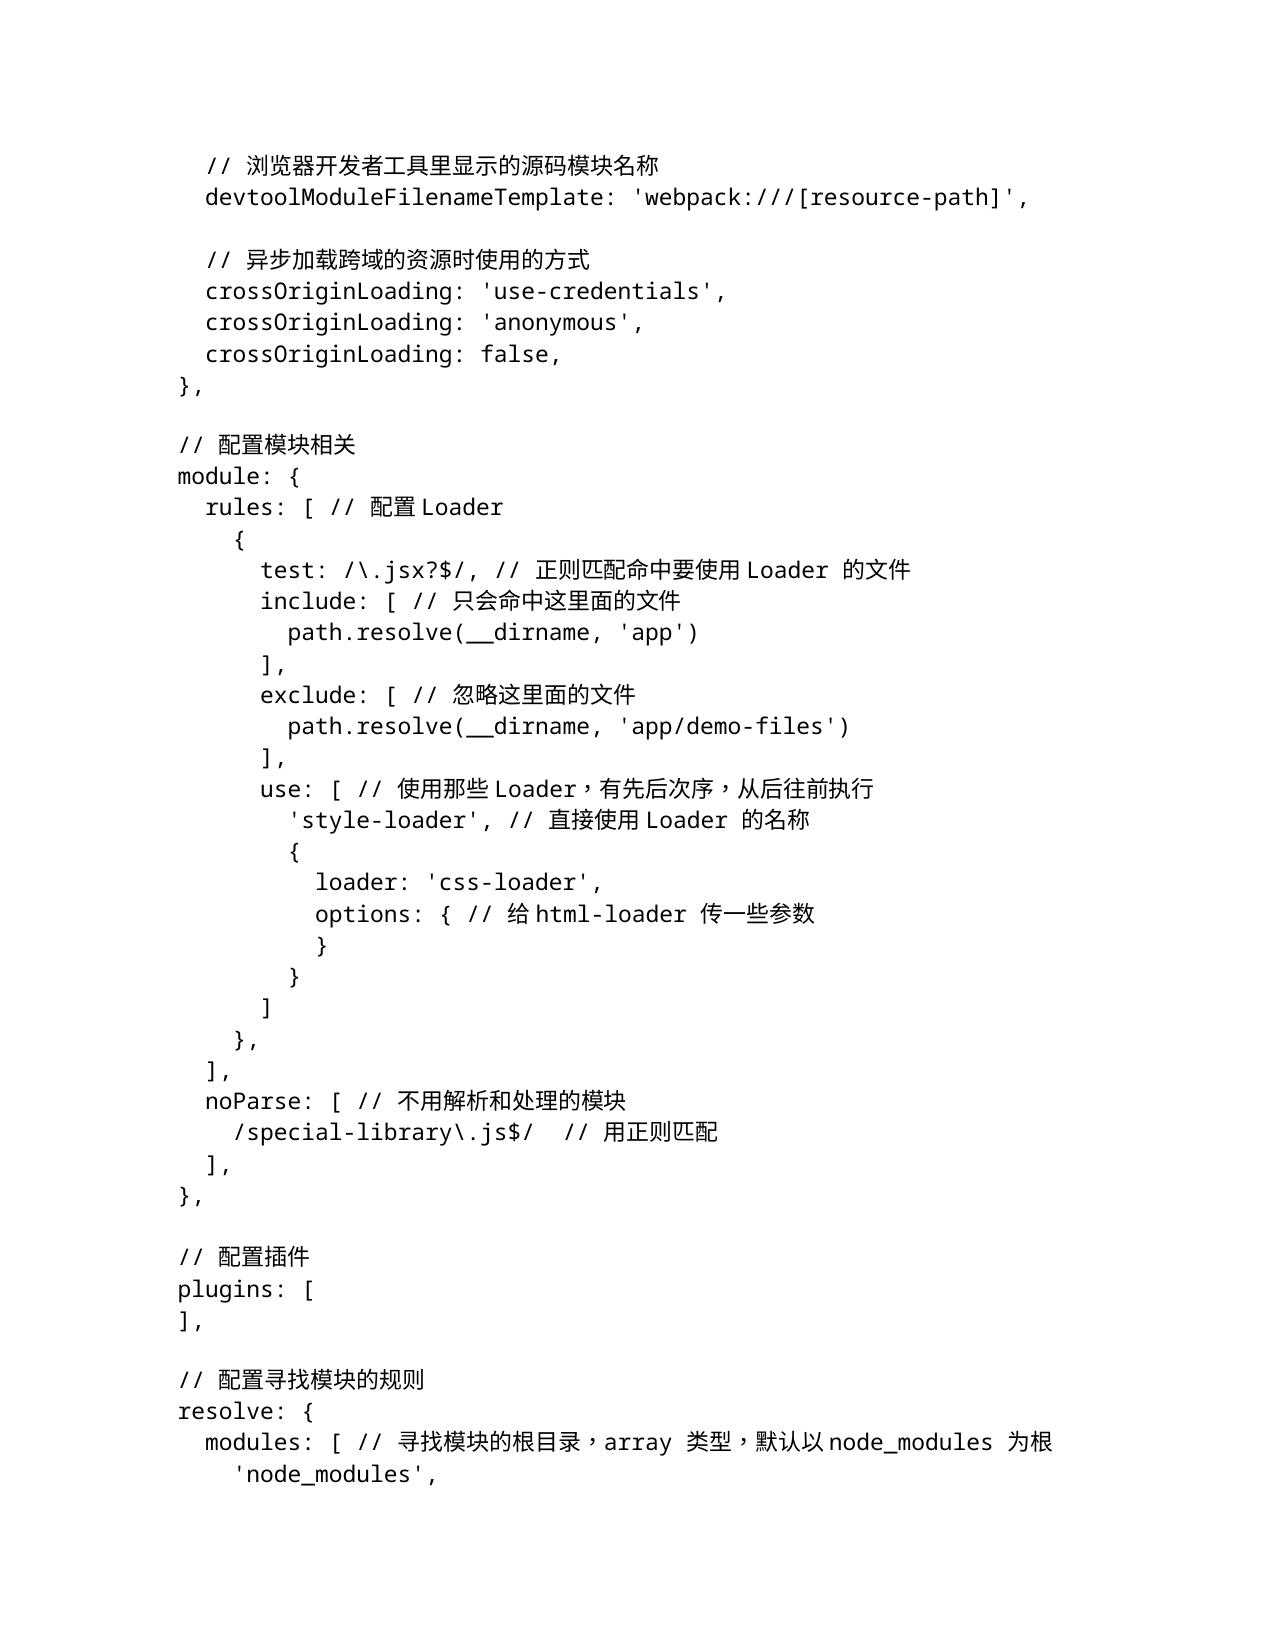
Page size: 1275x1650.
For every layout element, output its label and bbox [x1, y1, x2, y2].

text [150, 150, 1125, 1489]
